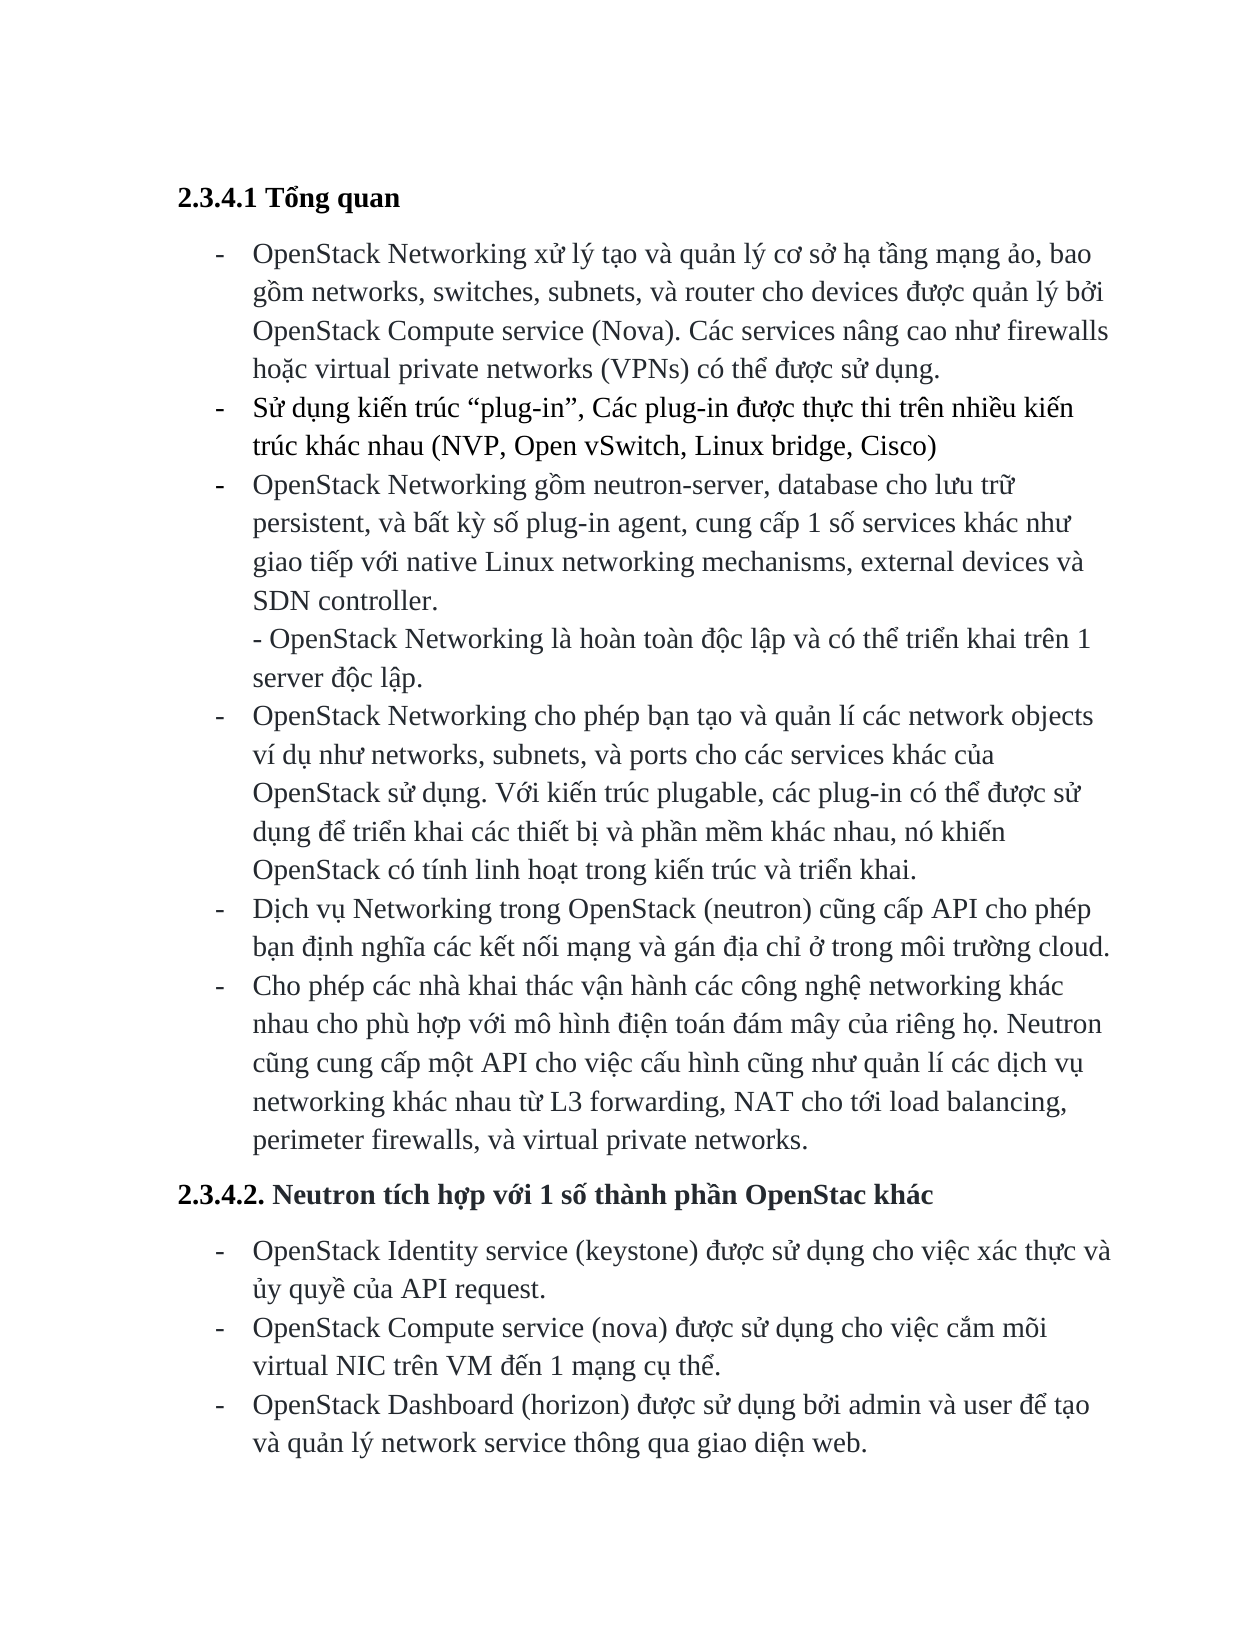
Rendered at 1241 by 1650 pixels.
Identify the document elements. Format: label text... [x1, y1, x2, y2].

list OpenStack Networking xử lý tạo và quản lý cơ sở hạ tầng mạng ảo, bao gồm networks, switches, subnets, và router cho devices được quản lý bởi OpenStack Compute service (Nova). Các services nâng cao như firewalls hoặc virtual private networks (VPNs) có thể được sử dụng. [215, 236, 1122, 385]
list OpenStack Networking cho phép bạn tạo và quản lí các network objects ví dụ như networks, subnets, và ports cho các services khác của OpenStack sử dụng. Với kiến trúc plugable, các plug-in có thể được sử dụng để triển khai các thiết bị và phần mềm khác nhau, nó khiến OpenStack có tính linh hoạt trong kiến trúc và triển khai. [215, 698, 1122, 886]
list Cho phép các nhà khai thác vận hành các công nghệ networking khác nhau cho phù hợp với mô hình điện toán đám mây của riêng họ. Neutron cũng cung cấp một API cho việc cấu hình cũng như quản lí các dịch vụ networking khác nhau từ L3 forwarding, NAT cho tới load balancing, perimeter firewalls, và virtual private networks. [215, 968, 1122, 1156]
list OpenStack Identity service (keystone) được sử dụng cho việc xác thực và ủy quyề của API request. [215, 1233, 1122, 1305]
list Sử dụng kiến trúc “plug-in”, Các plug-in được thực thi trên nhiều kiến trúc khác nhau (NVP, Open vSwitch, Linux bridge, Cisco) [215, 390, 1122, 462]
list Dịch vụ Networking trong OpenStack (neutron) cũng cấp API cho phép bạn định nghĩa các kết nối mạng và gán địa chỉ ở trong môi trường cloud. [215, 891, 1122, 963]
list OpenStack Networking gồm neutron-server, database cho lưu trữ persistent, và bất kỳ số plug-in agent, cung cấp 1 số services khác như giao tiếp với native Linux networking mechanisms, external devices và SDN controller. - OpenStack Networking là hoàn toàn độc lập và có thể triển khai trên 1 server độc lập. [215, 467, 1122, 693]
list OpenStack Compute service (nova) được sử dụng cho việc cắm mõi virtual NIC trên VM đến 1 mạng cụ thể. [215, 1310, 1122, 1382]
list OpenStack Dashboard (horizon) được sử dụng bởi admin và user để tạo và quản lý network service thông qua giao diện web. [215, 1387, 1122, 1459]
text 2.3.4.2. Neutron tích hợp với 1 số thành phần OpenStac khác [177, 1177, 1122, 1211]
text 2.3.4.1 Tổng quan [177, 181, 1122, 214]
